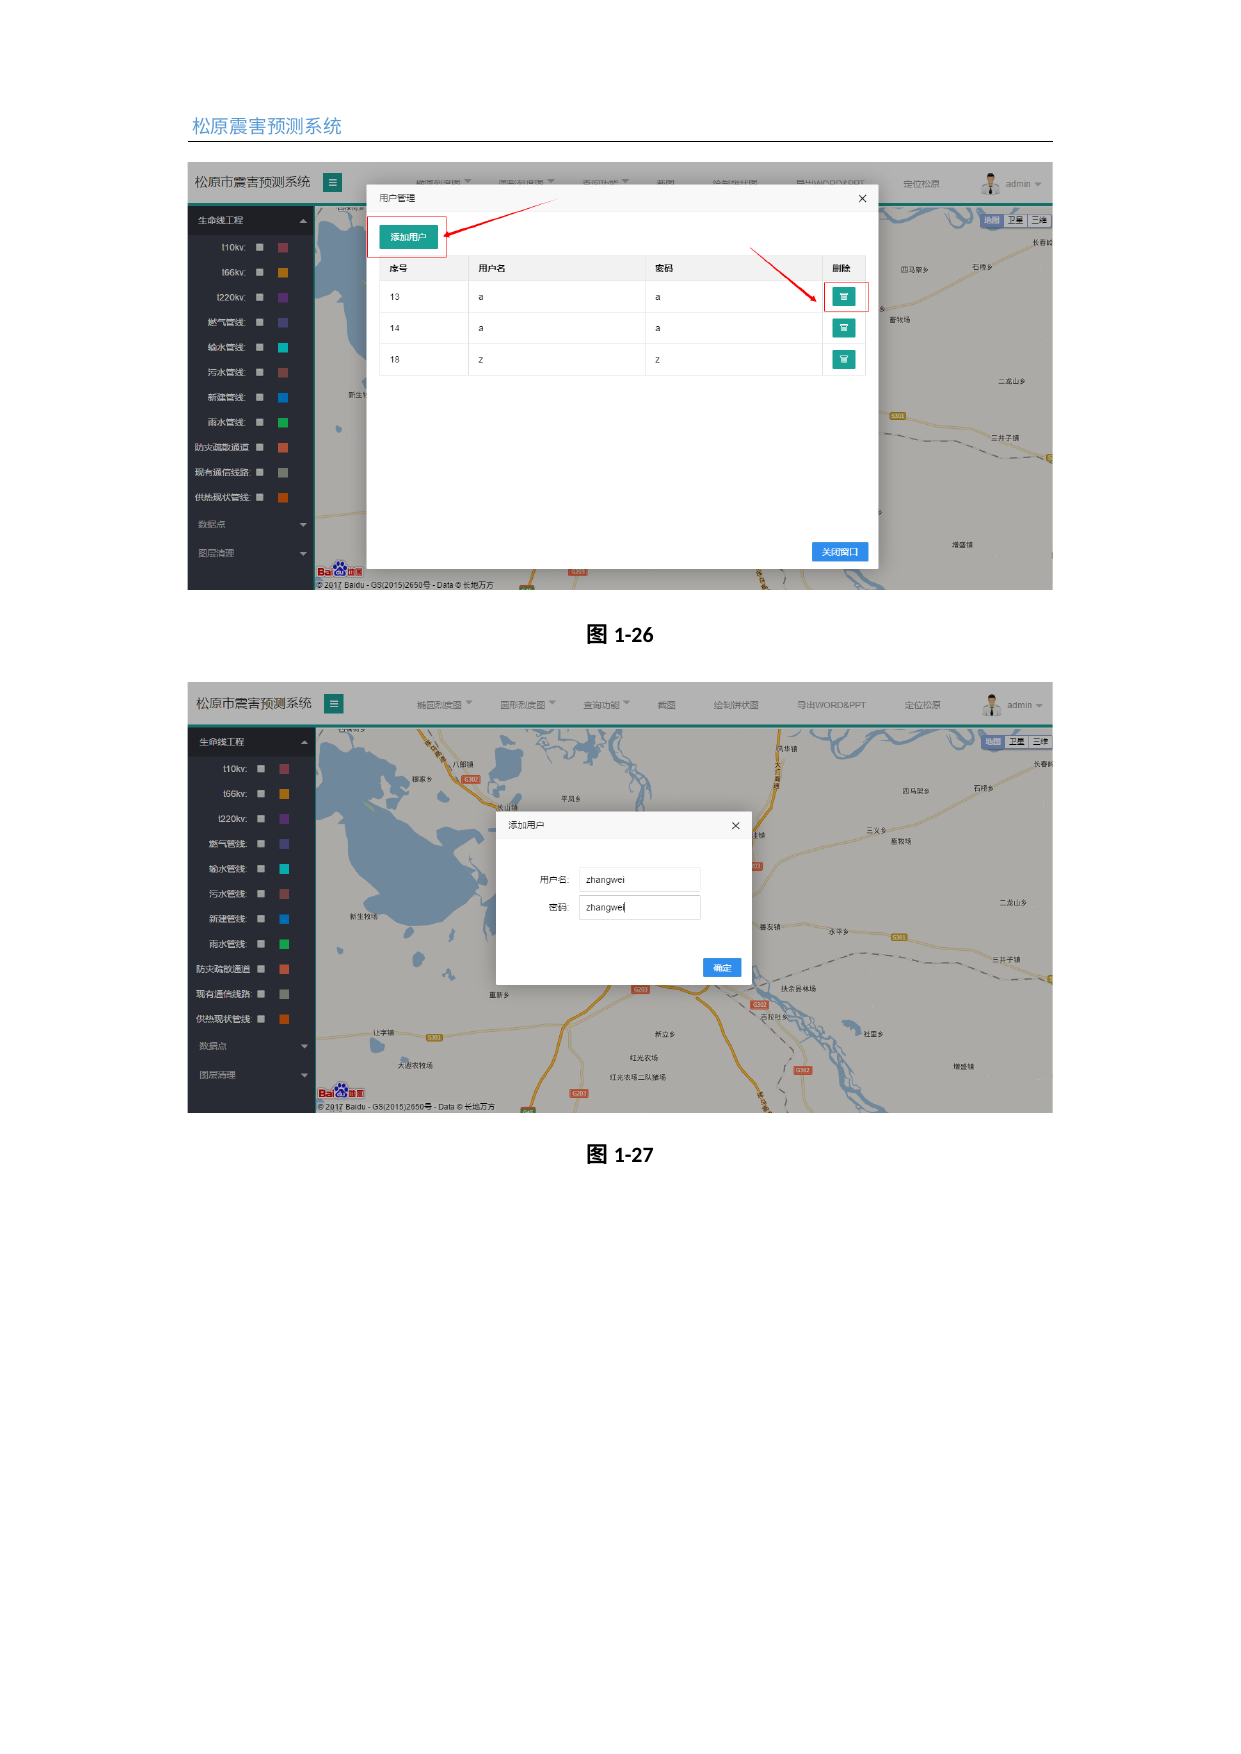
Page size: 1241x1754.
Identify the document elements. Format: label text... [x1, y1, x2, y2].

text 图 1-27 [187, 1137, 1053, 1169]
text 图 1-26 [187, 617, 1053, 649]
picture [187, 682, 1053, 1113]
picture [187, 162, 1053, 590]
